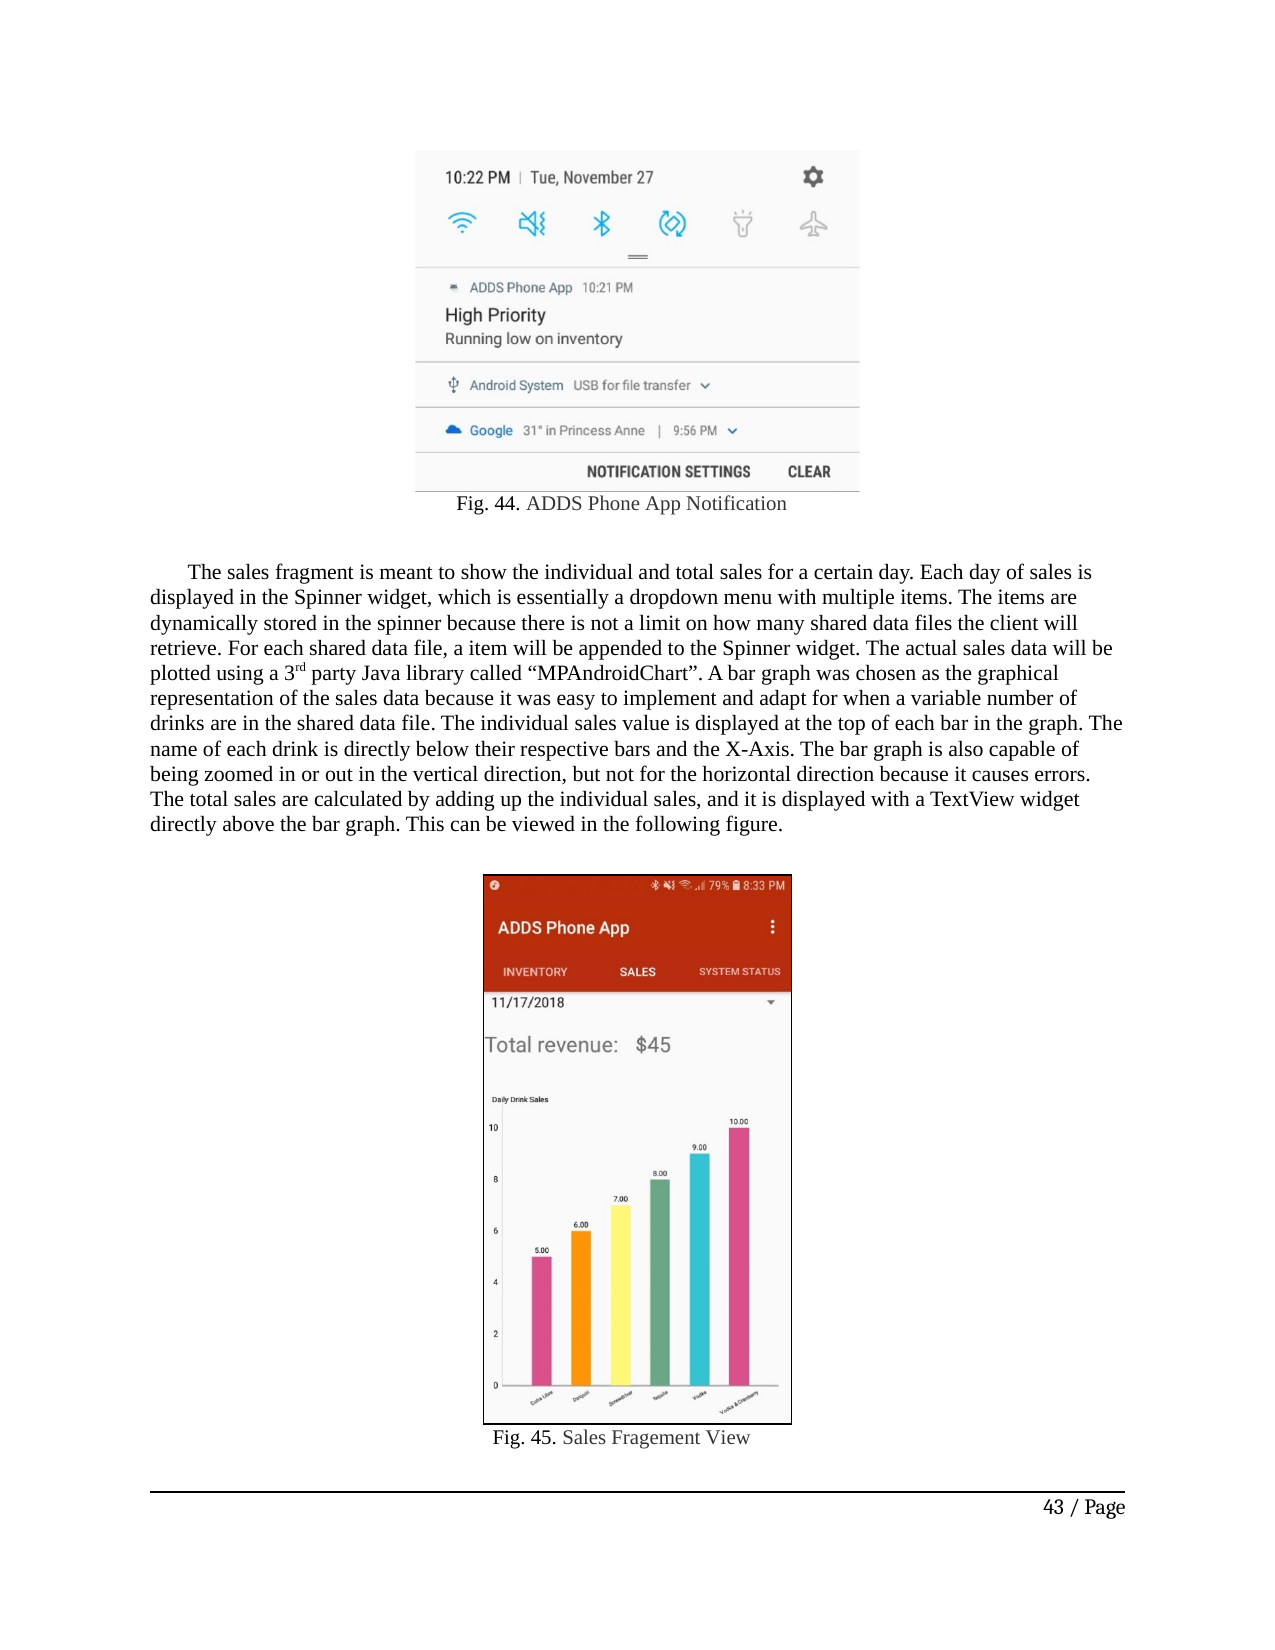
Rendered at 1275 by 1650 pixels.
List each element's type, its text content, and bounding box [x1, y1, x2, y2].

picture [484, 876, 791, 1423]
text Sales Fragement View [150, 1424, 1125, 1449]
picture [415, 150, 860, 492]
text The sales fragment is meant to show the individual and total sales for a certain day. Each day of sales is displayed in the Spinner widget, which is essentially a dropdown menu with multiple items. The items are dynamically stored in the spinner because there is not a limit on how many shared data files the client will retrieve. For each shared data file, a item will be appended to the Spinner widget. The actual sales data will be plotted using a 3rd party Java library called “MPAndroidChart”. A bar graph was chosen as the graphical representation of the sales data because it was easy to implement and adapt for when a variable number of drinks are in the shared data file. The individual sales value is displayed at the top of each bar in the graph. The name of each drink is directly below their respective bars and the X-Axis. The bar graph is also capable of being zoomed in or out in the vertical direction, but not for the horizontal direction because it causes errors. The total sales are calculated by adding up the individual sales, and it is displayed with a TextView widget directly above the bar graph. This can be viewed in the following figure. [150, 559, 1125, 836]
text ADDS Phone App Notification [150, 491, 1125, 515]
